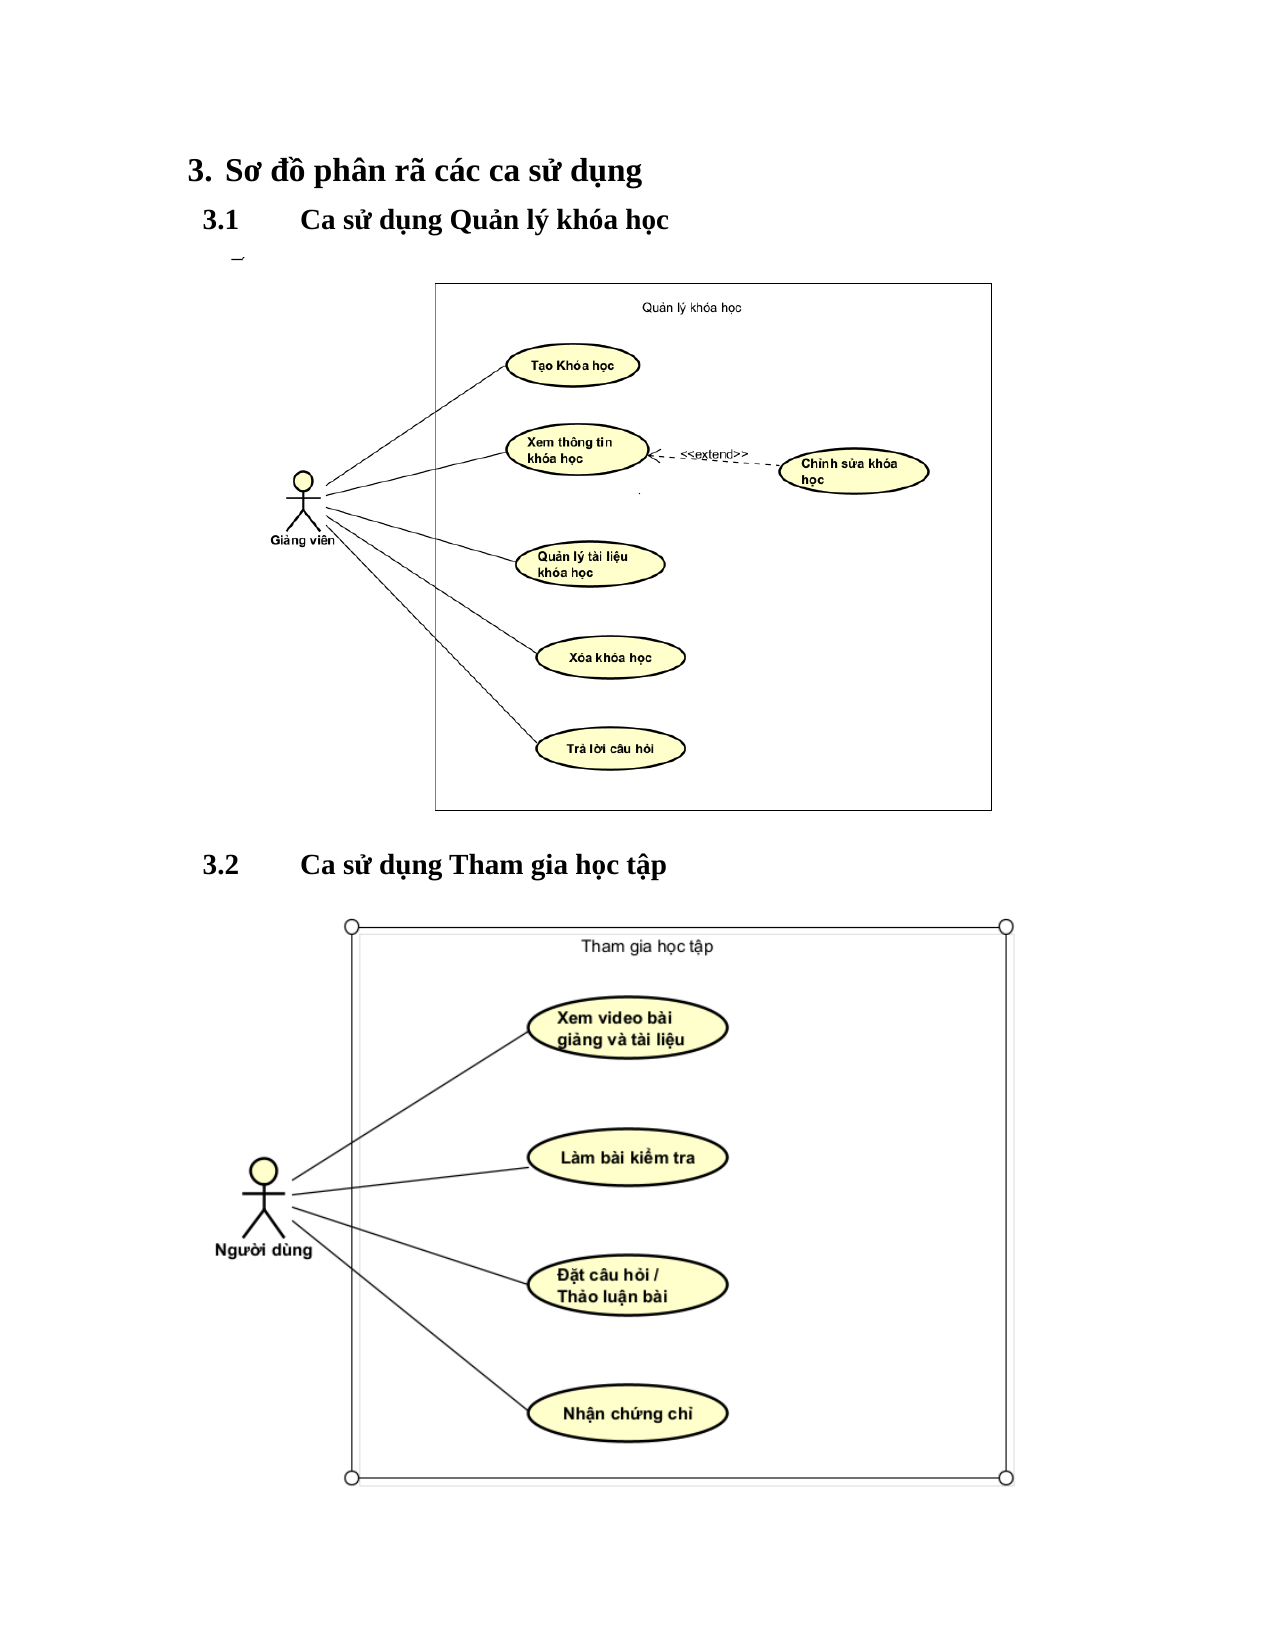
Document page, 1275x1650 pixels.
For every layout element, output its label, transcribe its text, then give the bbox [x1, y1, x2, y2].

subtitle Ca sử dụng Quản lý khóa học [165, 202, 1125, 236]
subtitle Sơ đồ phân rã các ca sử dụng [187, 150, 1125, 188]
picture [231, 257, 1044, 826]
subtitle Ca sử dụng Tham gia học tập [165, 847, 1125, 881]
picture [200, 902, 1075, 1490]
